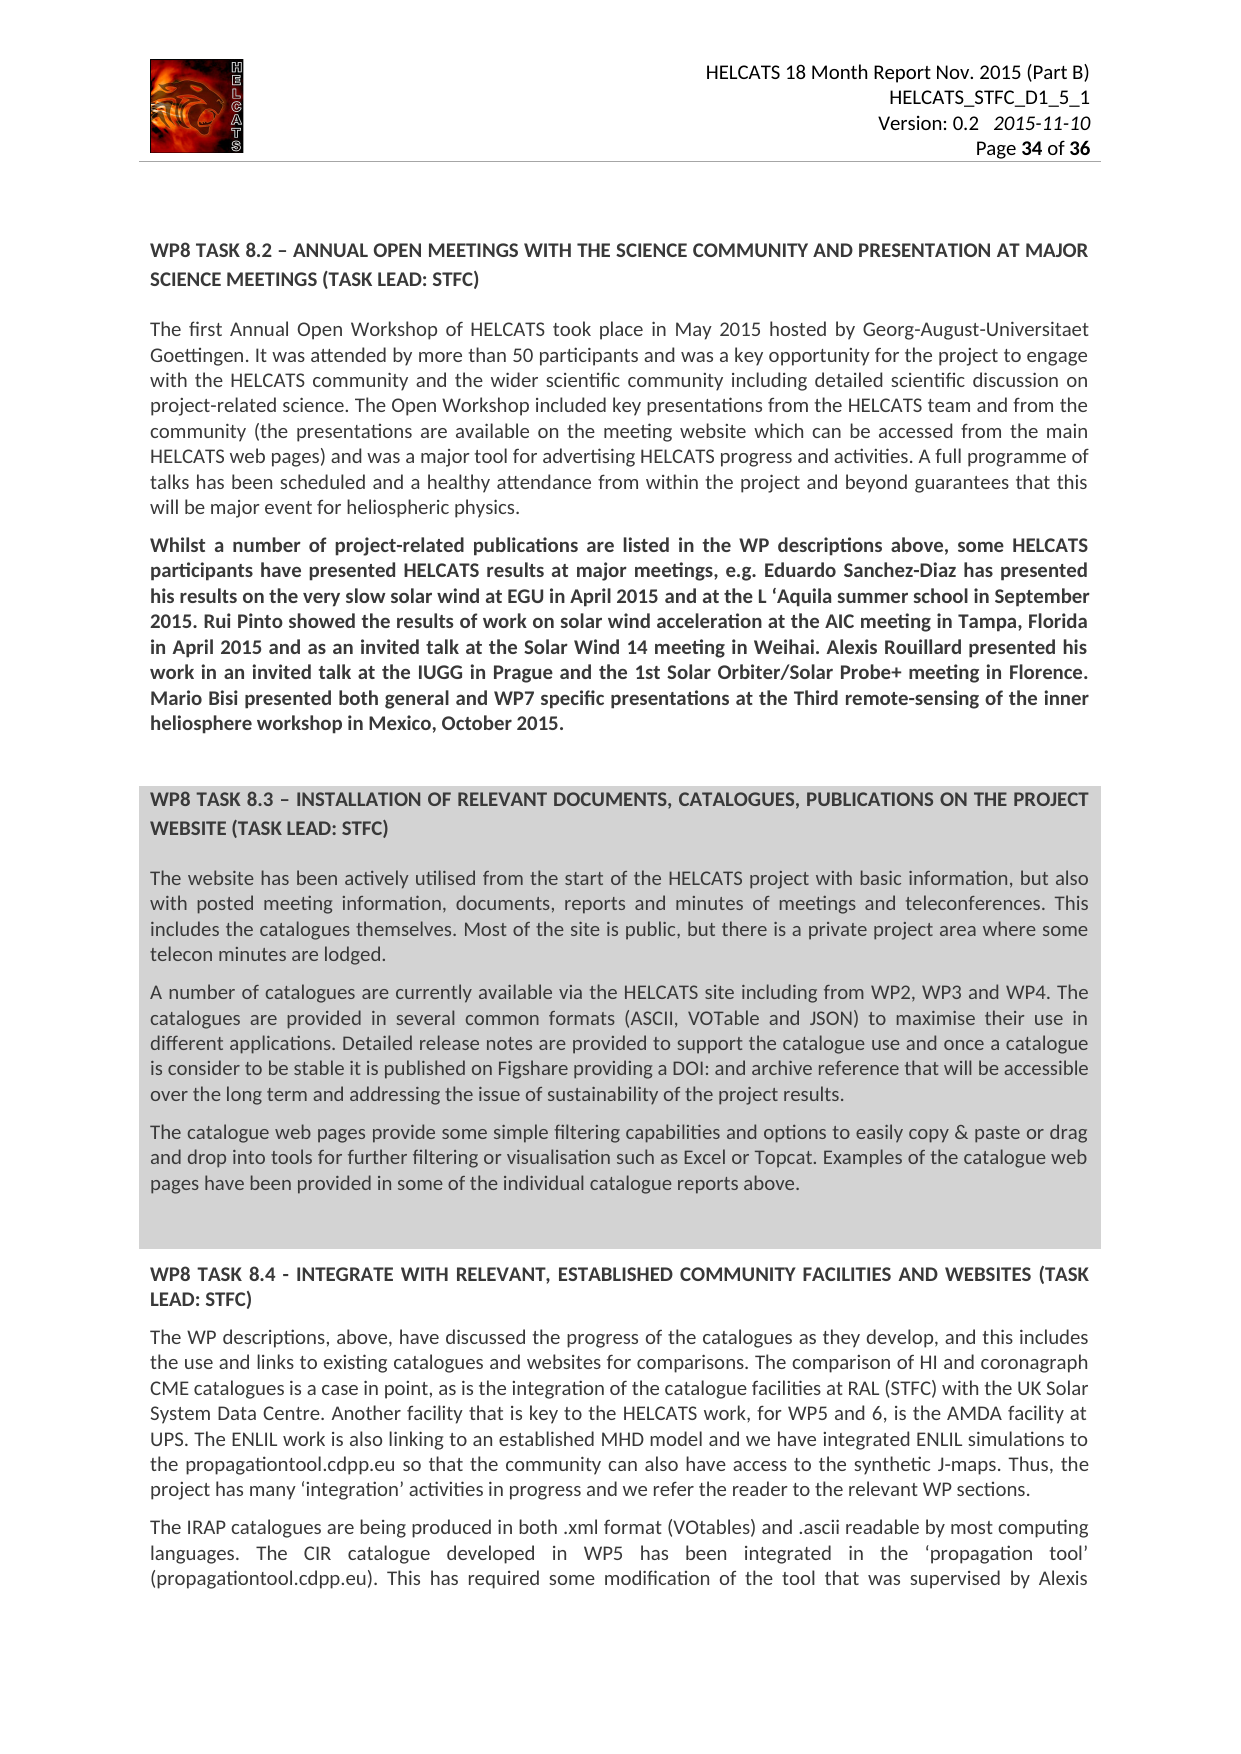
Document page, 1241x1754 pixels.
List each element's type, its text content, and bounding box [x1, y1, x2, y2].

table_cell WP8 TASK 8.2 – ANNUAL OPEN MEETINGS WITH THE SCIENCE COMMUNITY AND PRESENTATION AT MAJOR SCIENCE MEETINGS (TASK LEAD: STFC) The first Annual Open Workshop of HELCATS took place in May 2015 hosted by Georg-August-Universitaet Goettingen. It was attended by more than 50 participants and was a key opportunity for the project to engage with the HELCATS community and the wider scientific community including detailed scientific discussion on project-related science. The Open Workshop included key presentations from the HELCATS team and from the community (the presentations are available on the meeting website which can be accessed from the main HELCATS web pages) and was a major tool for advertising HELCATS progress and activities. A full programme of talks has been scheduled and a healthy attendance from within the project and beyond guarantees that this will be major event for heliospheric physics. Whilst a number of project-related publications are listed in the WP descriptions above, some HELCATS participants have presented HELCATS results at major meetings, e.g. Eduardo Sanchez-Diaz has presented his results on the very slow solar wind at EGU in April 2015 and at the L ‘Aquila summer school in September 2015. Rui Pinto showed the results of work on solar wind acceleration at the AIC meeting in Tampa, Florida in April 2015 and as an invited talk at the Solar Wind 14 meeting in Weihai. Alexis Rouillard presented his work in an invited talk at the IUGG in Prague and the 1st Solar Orbiter/Solar Probe+ meeting in Florence. Mario Bisi presented both general and WP7 specific presentations at the Third remote-sensing of the inner heliosphere workshop in Mexico, October 2015. [139, 187, 1101, 786]
picture [150, 59, 244, 153]
table_cell WP8 TASK 8.3 – INSTALLATION OF RELEVANT DOCUMENTS, CATALOGUES, PUBLICATIONS ON THE PROJECT WEBSITE (TASK LEAD: STFC) The website has been actively utilised from the start of the HELCATS project with basic information, but also with posted meeting information, documents, reports and minutes of meetings and teleconferences. This includes the catalogues themselves. Most of the site is public, but there is a private project area where some telecon minutes are lodged. A number of catalogues are currently available via the HELCATS site including from WP2, WP3 and WP4. The catalogues are provided in several common formats (ASCII, VOTable and JSON) to maximise their use in different applications. Detailed release notes are provided to support the catalogue use and once a catalogue is consider to be stable it is published on Figshare providing a DOI: and archive reference that will be accessible over the long term and addressing the issue of sustainability of the project results. The catalogue web pages provide some simple filtering capabilities and options to easily copy & paste or drag and drop into tools for further filtering or visualisation such as Excel or Topcat. Examples of the catalogue web pages have been provided in some of the individual catalogue reports above. [139, 786, 1101, 1249]
